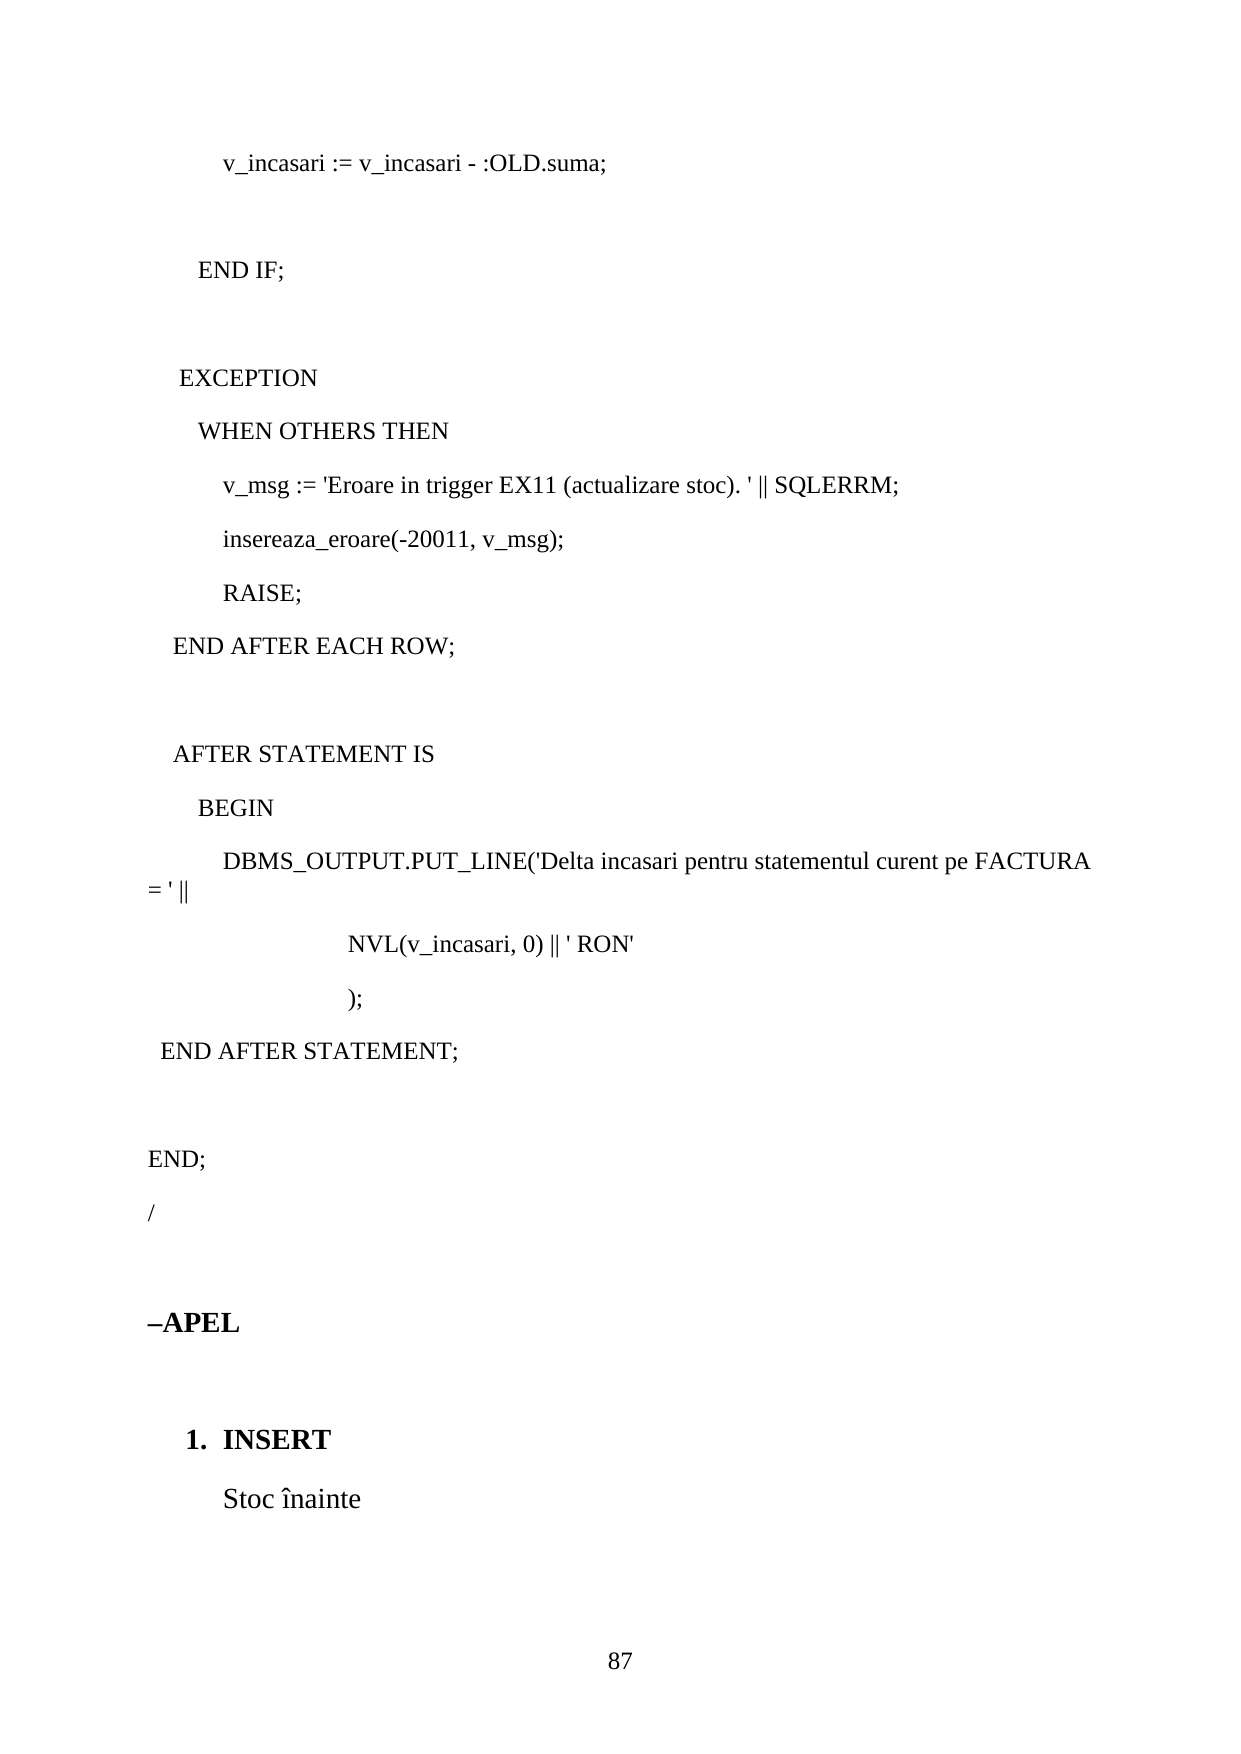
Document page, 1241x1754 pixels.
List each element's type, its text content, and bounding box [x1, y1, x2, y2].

text Stoc înainte [148, 1481, 1093, 1514]
text AFTER STATEMENT IS [148, 739, 1093, 768]
text v_incasari := v_incasari - :OLD.suma; [148, 148, 1093, 176]
text v_msg := 'Eroare in trigger EX11 (actualizare stoc). ' || SQLERRM; [148, 470, 1093, 499]
text RAISE; [148, 578, 1093, 606]
text END AFTER STATEMENT; [148, 1036, 1093, 1065]
text ); [148, 983, 1093, 1011]
text WHEN OTHERS THEN [148, 416, 1093, 445]
text / [148, 1198, 1093, 1226]
text DBMS_OUTPUT.PUT_LINE('Delta incasari pentru statementul curent pe FACTURA = ' || [148, 846, 1093, 904]
list INSERT [185, 1422, 1093, 1456]
text END IF; [148, 255, 1093, 284]
text insereaza_eroare(-20011, v_msg); [148, 524, 1093, 553]
text EXCEPTION [148, 363, 1093, 391]
text NVL(v_incasari, 0) || ' RON' [148, 929, 1093, 958]
text –APEL [148, 1305, 1093, 1339]
text END; [148, 1144, 1093, 1173]
text END AFTER EACH ROW; [148, 631, 1093, 660]
text BEGIN [148, 793, 1093, 821]
